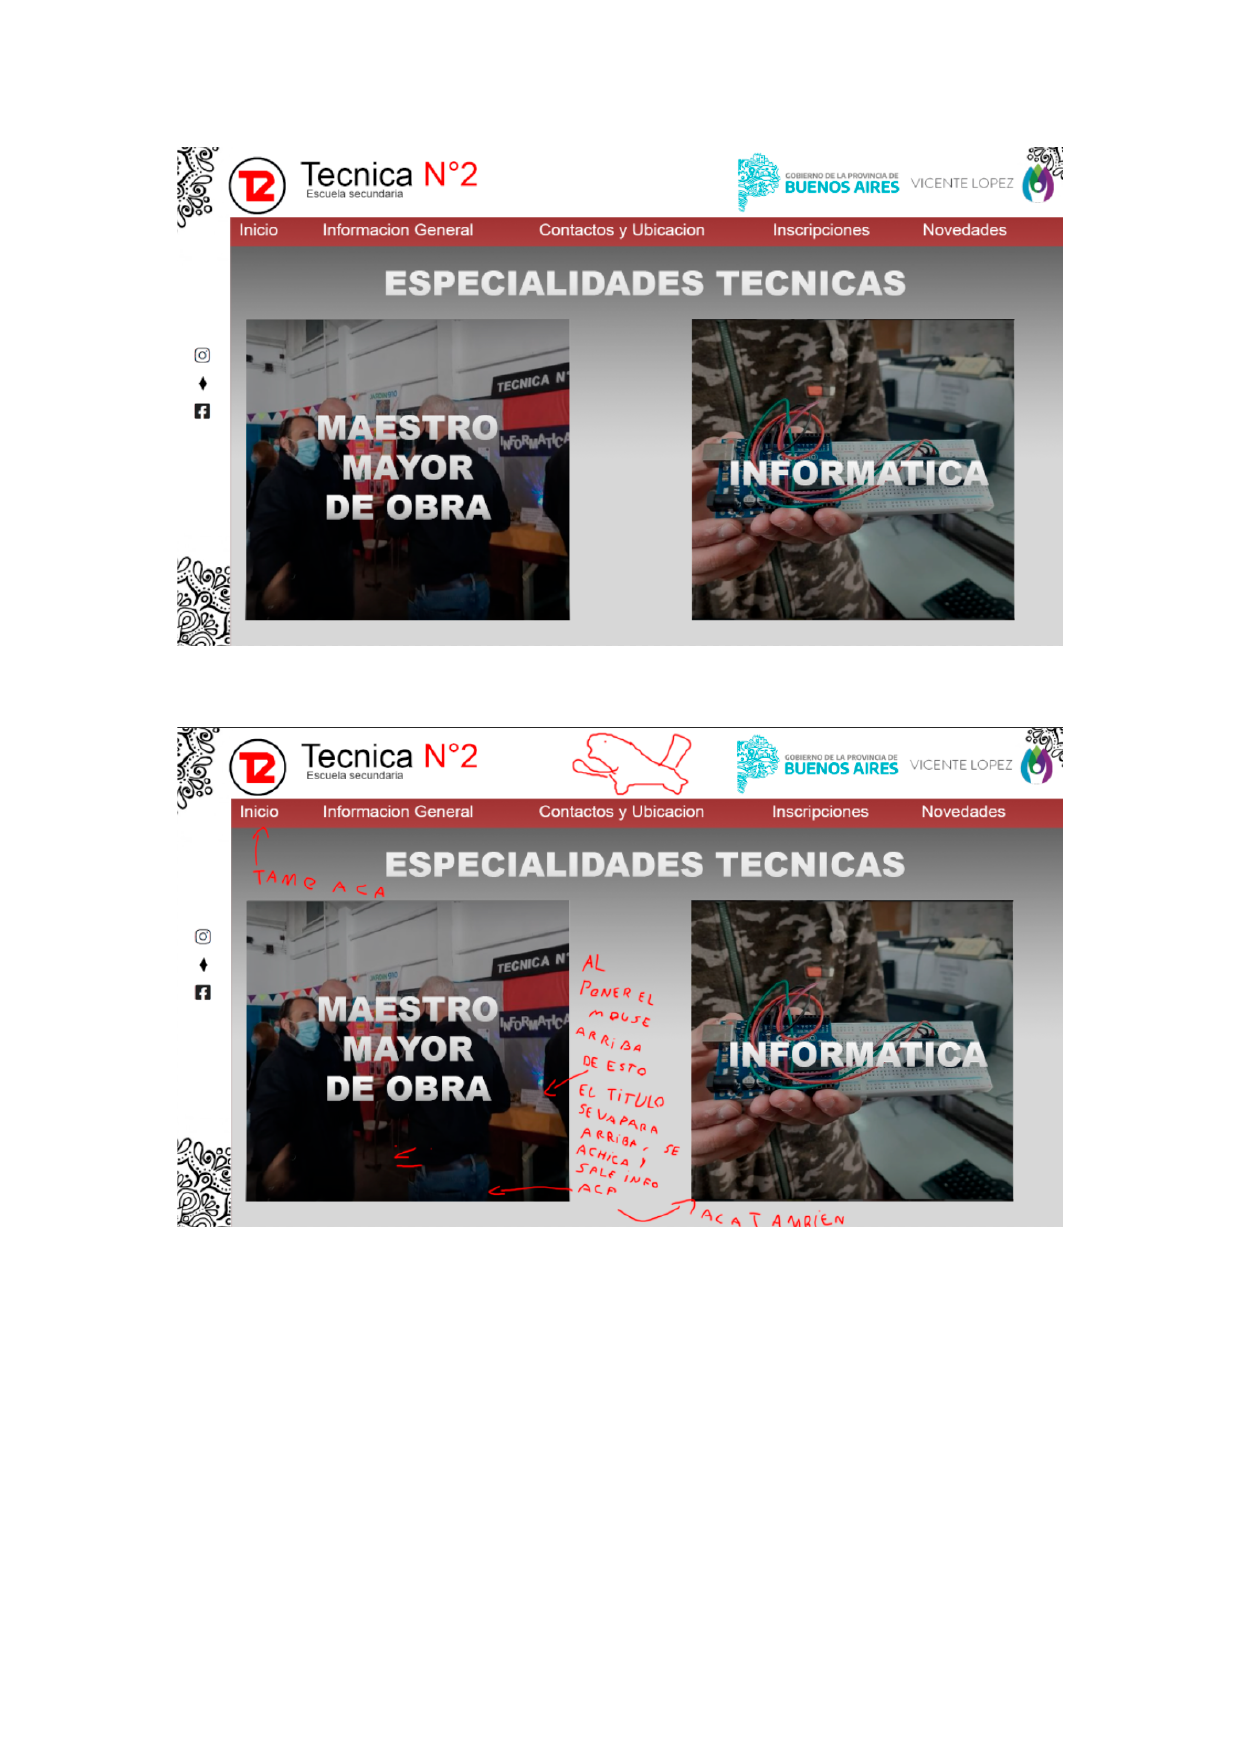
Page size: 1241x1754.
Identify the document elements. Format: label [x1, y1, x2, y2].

picture [177, 147, 1063, 646]
picture [177, 727, 1063, 1227]
